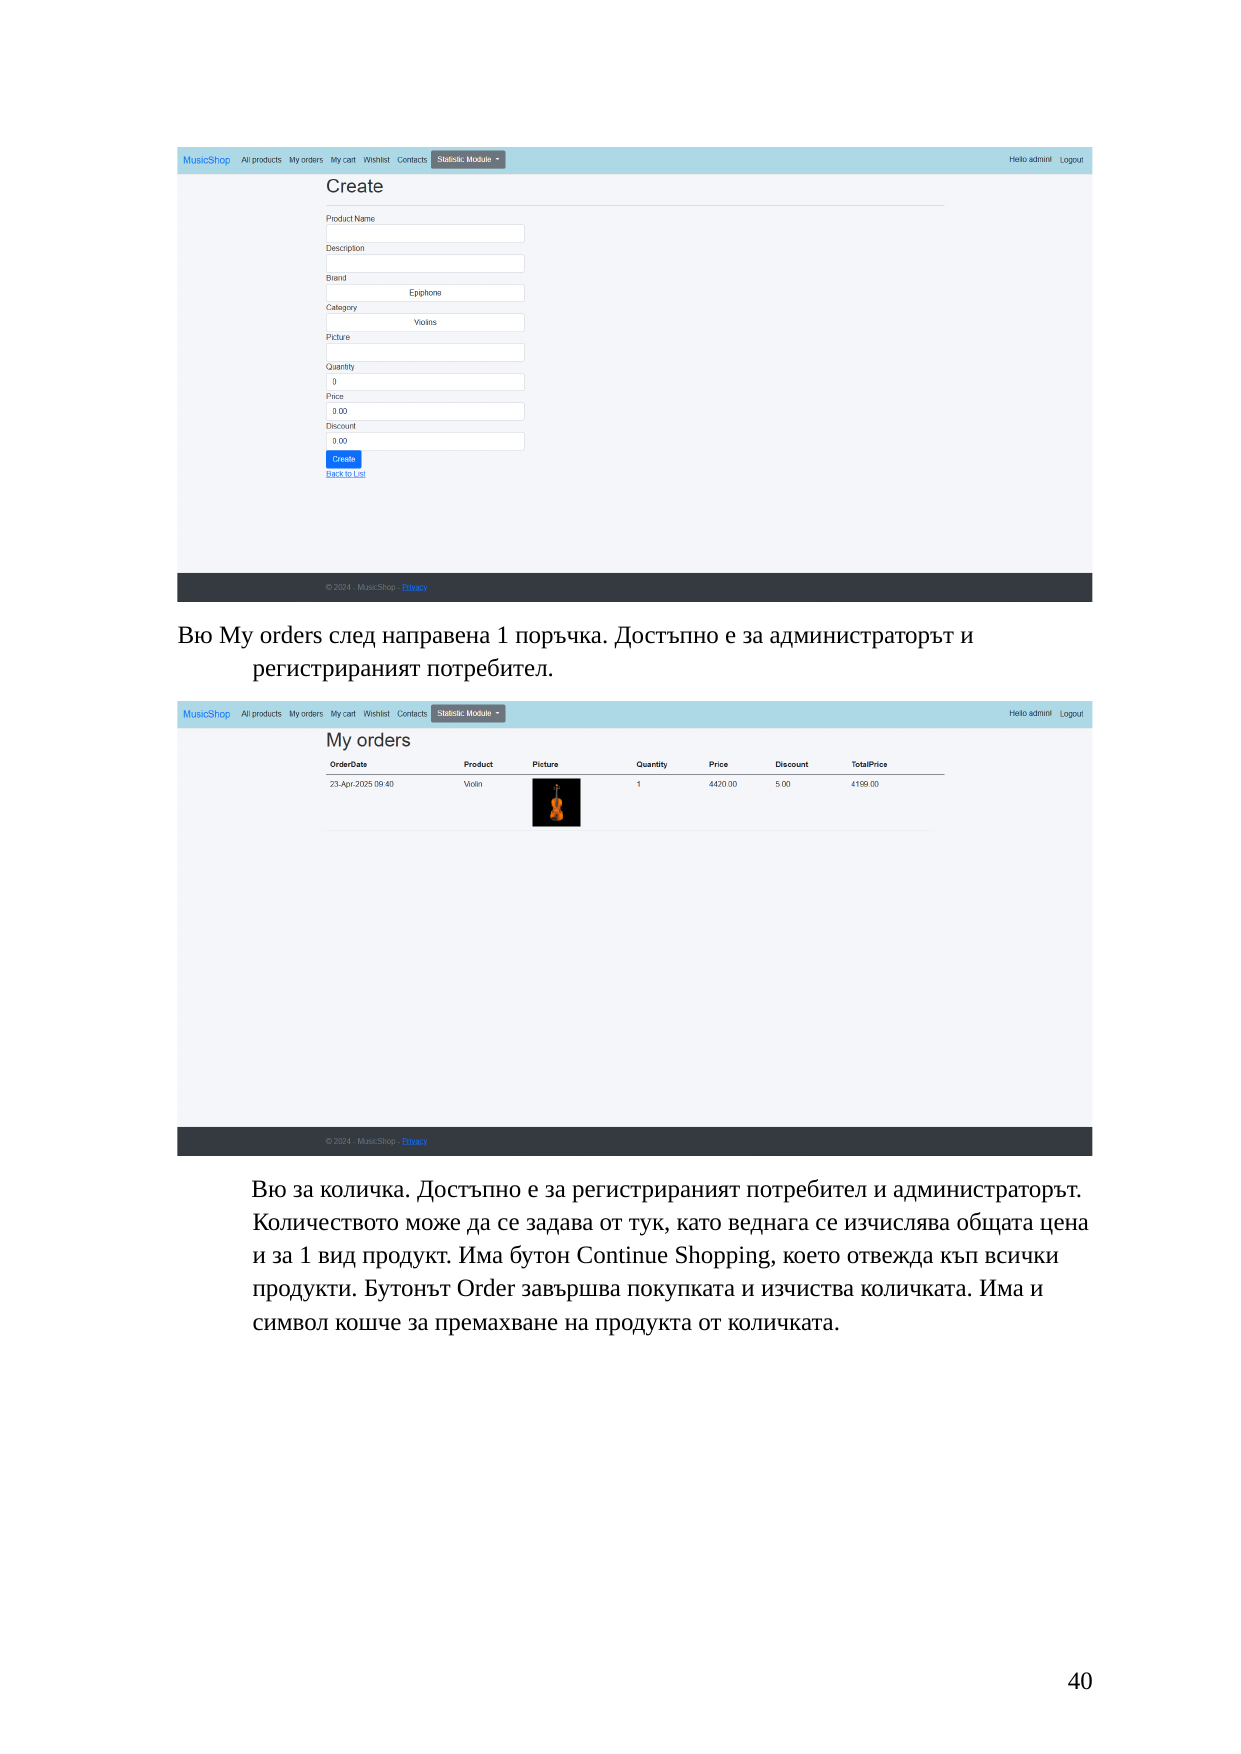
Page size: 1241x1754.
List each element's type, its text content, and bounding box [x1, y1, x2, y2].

picture [177, 147, 1093, 602]
picture [177, 701, 1093, 1156]
text Вю My orders след направена 1 поръчка. Достъпно е за администраторът и регистрираният потребител. [177, 620, 1092, 682]
text Вю за количка. Достъпно е за регистрираният потребител и администраторът. Количеството може да се задава от тук, като веднага се изчислява общата цена и за 1 вид продукт. Има бутон Continue Shopping, което отвежда къп всички продукти. Бутонът Order завършва покупката и изчиства количката. Има и символ кошче за премахване на продукта от количката. [251, 1174, 1092, 1335]
